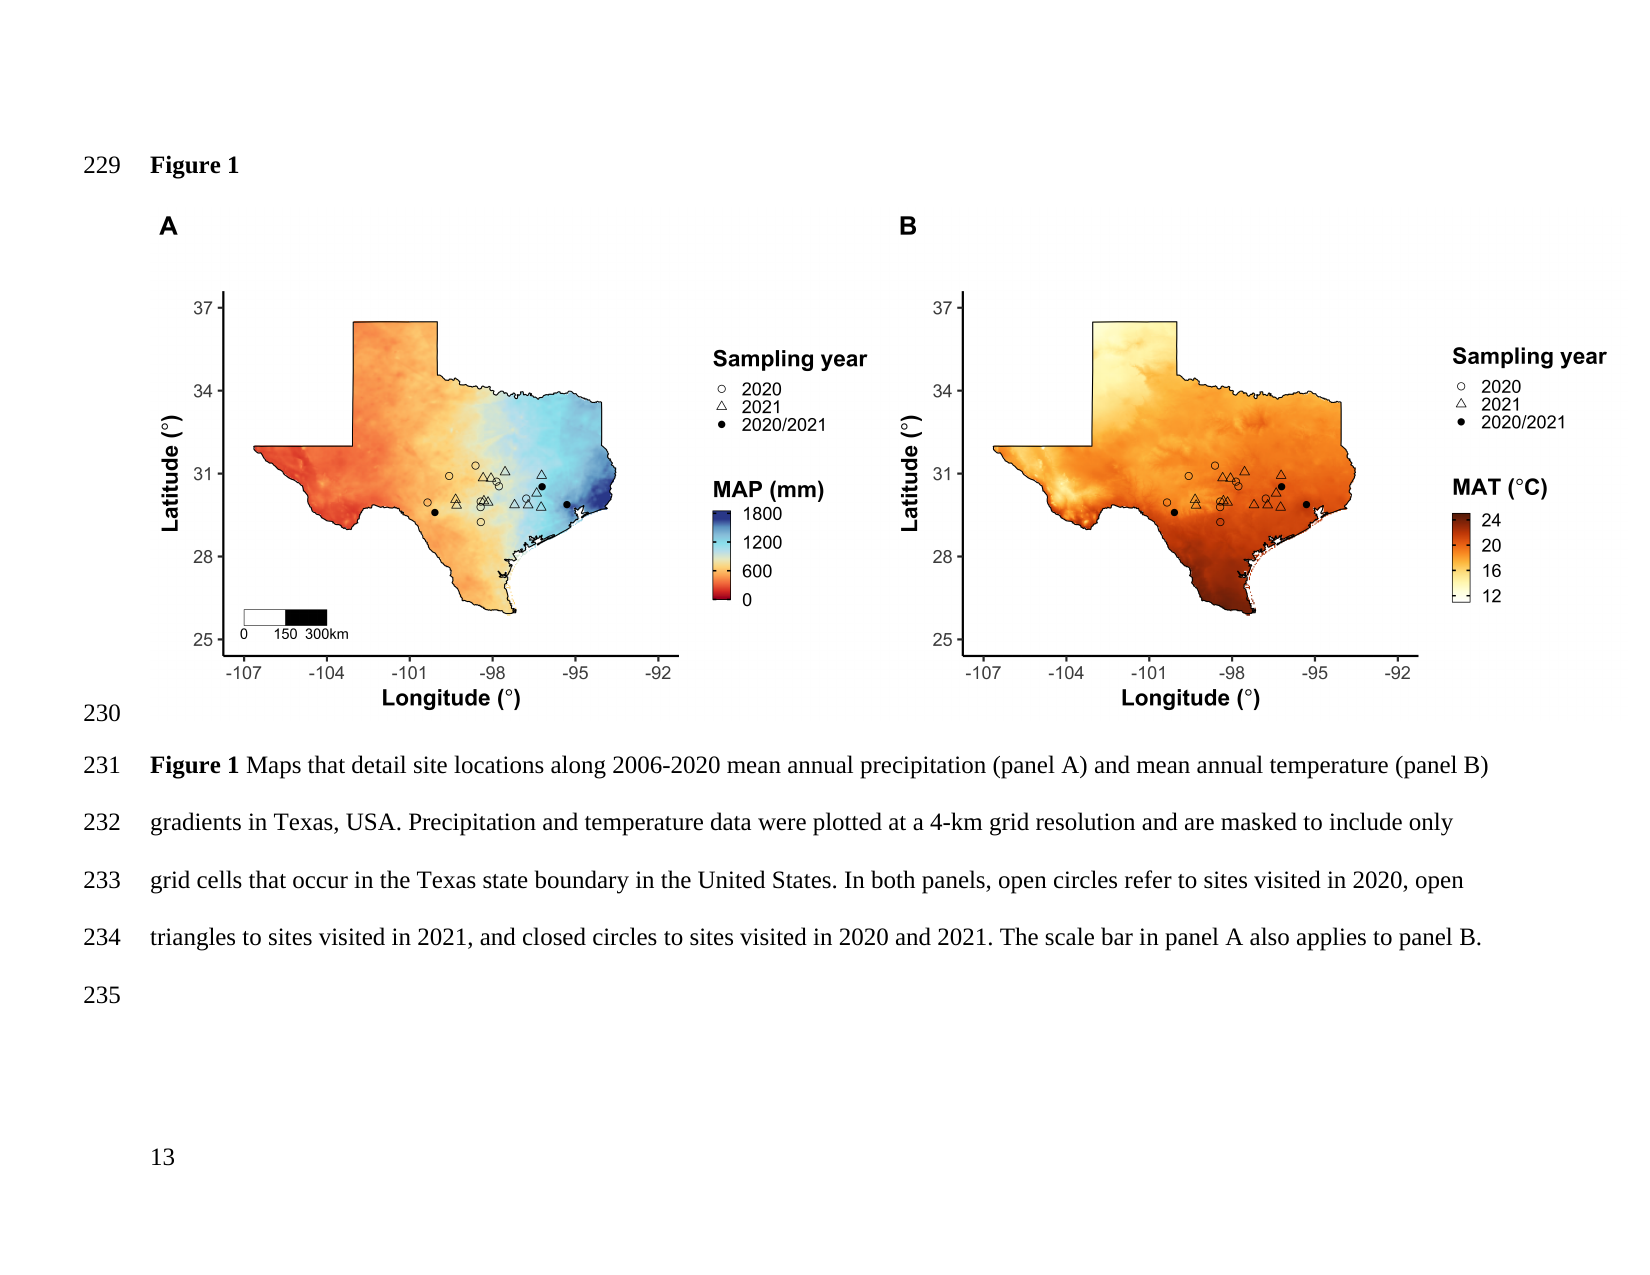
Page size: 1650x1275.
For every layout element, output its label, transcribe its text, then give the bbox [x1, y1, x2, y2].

text Figure 1 [150, 150, 1500, 179]
text Figure 1 Maps that detail site locations along 2006-2020 mean annual precipitation (panel A) and mean annual temperature (panel B) gradients in Texas, USA. Precipitation and temperature data were plotted at a 4-km grid resolution and are masked to include only grid cells that occur in the Texas state boundary in the United States. In both panels, open circles refer to sites visited in 2020, open triangles to sites visited in 2021, and closed circles to sites visited in 2020 and 2021. The scale bar in panel A also applies to panel B. [150, 721, 1500, 951]
picture [150, 207, 1629, 721]
